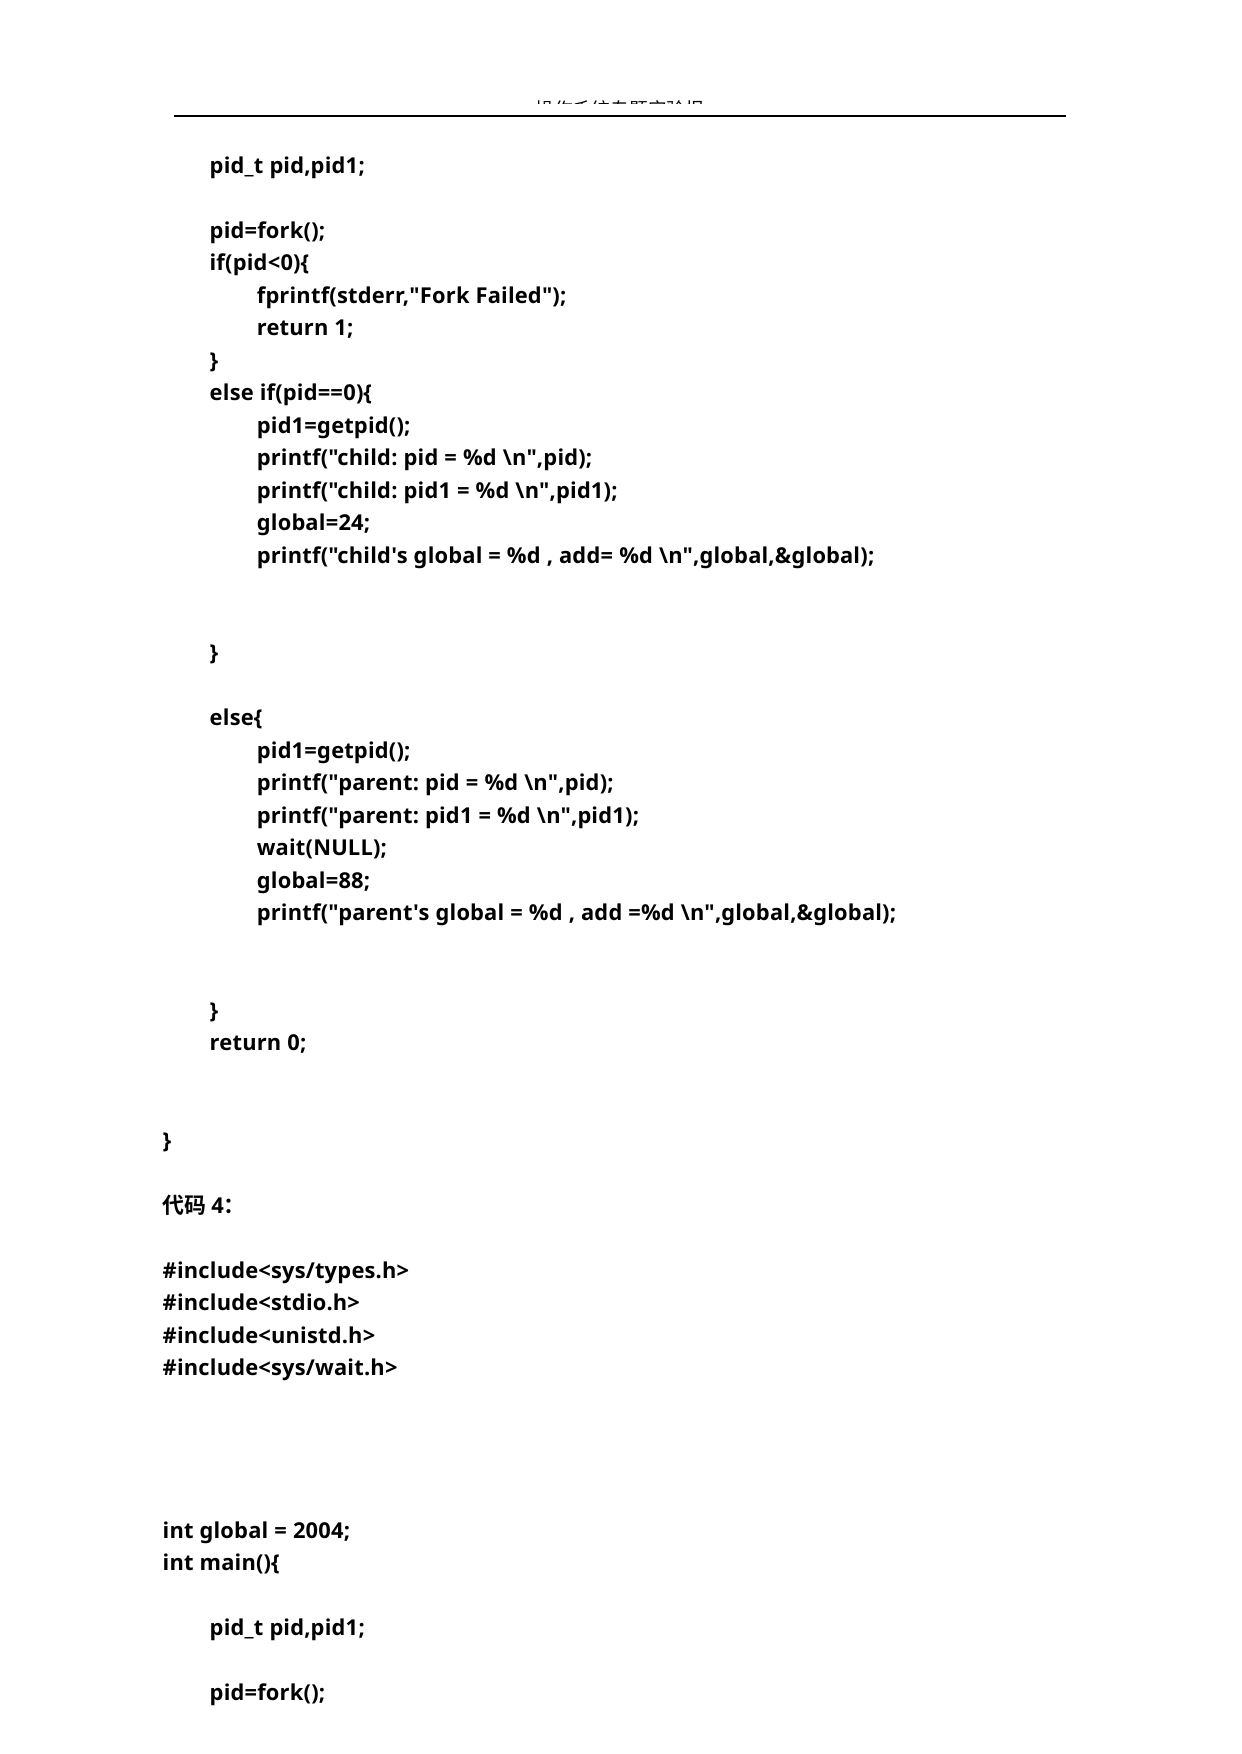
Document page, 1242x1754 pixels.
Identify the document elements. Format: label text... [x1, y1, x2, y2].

text #include<sys/wait.h> [162, 1349, 1081, 1382]
text printf("child: pid1 = %d \n",pid1); [162, 472, 1081, 504]
text } [162, 634, 1081, 667]
text } [162, 992, 1081, 1024]
text global=88; [162, 862, 1081, 894]
text else if(pid==0){ [162, 374, 1081, 407]
text printf("child: pid = %d \n",pid); [162, 439, 1081, 472]
text printf("parent: pid1 = %d \n",pid1); [162, 797, 1081, 829]
text fprintf(stderr,"Fork Failed"); [162, 277, 1081, 309]
text printf("parent: pid = %d \n",pid); [162, 764, 1081, 797]
text printf("child's global = %d , add= %d \n",global,&global); [162, 537, 1081, 569]
text pid=fork(); [162, 212, 1081, 244]
text printf("parent's global = %d , add =%d \n",global,&global); [162, 894, 1081, 927]
text #include<unistd.h> [162, 1317, 1081, 1349]
text int main(){ [162, 1544, 1081, 1577]
text pid1=getpid(); [162, 407, 1081, 439]
text return 1; [162, 309, 1081, 342]
text else{ [162, 699, 1081, 732]
text wait(NULL); [162, 829, 1081, 862]
text pid1=getpid(); [162, 732, 1081, 764]
text if(pid<0){ [162, 244, 1081, 277]
text return 0; [162, 1024, 1081, 1057]
text pid_t pid,pid1; [162, 1609, 1081, 1642]
text #include<stdio.h> [162, 1284, 1081, 1317]
text } [162, 342, 1081, 374]
text pid=fork(); [162, 1674, 1081, 1707]
text } [162, 1122, 1081, 1154]
text int global = 2004; [162, 1512, 1081, 1544]
text pid_t pid,pid1; [162, 147, 1081, 179]
text 代码4： [162, 1187, 1081, 1219]
text global=24; [162, 504, 1081, 537]
text #include<sys/types.h> [162, 1252, 1081, 1284]
